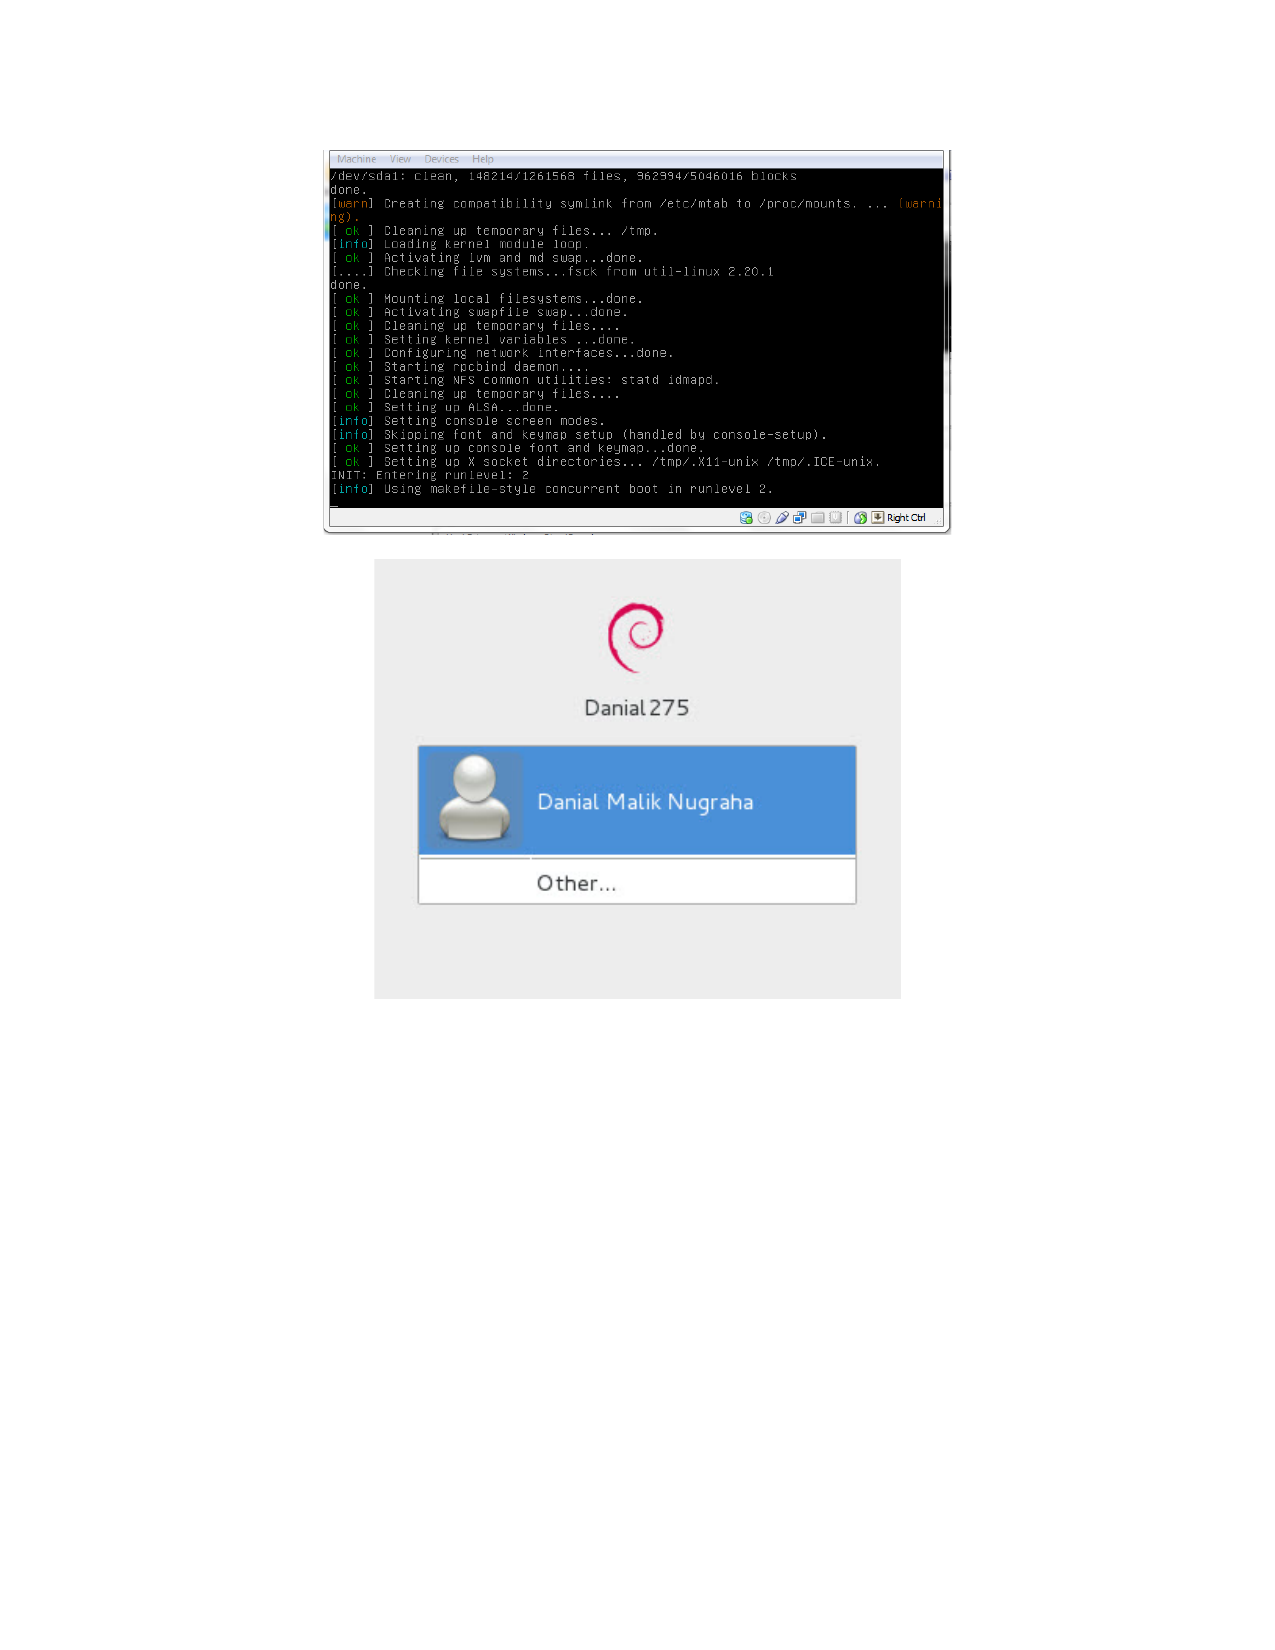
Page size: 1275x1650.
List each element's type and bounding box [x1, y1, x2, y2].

picture [323, 150, 952, 535]
picture [374, 559, 901, 999]
